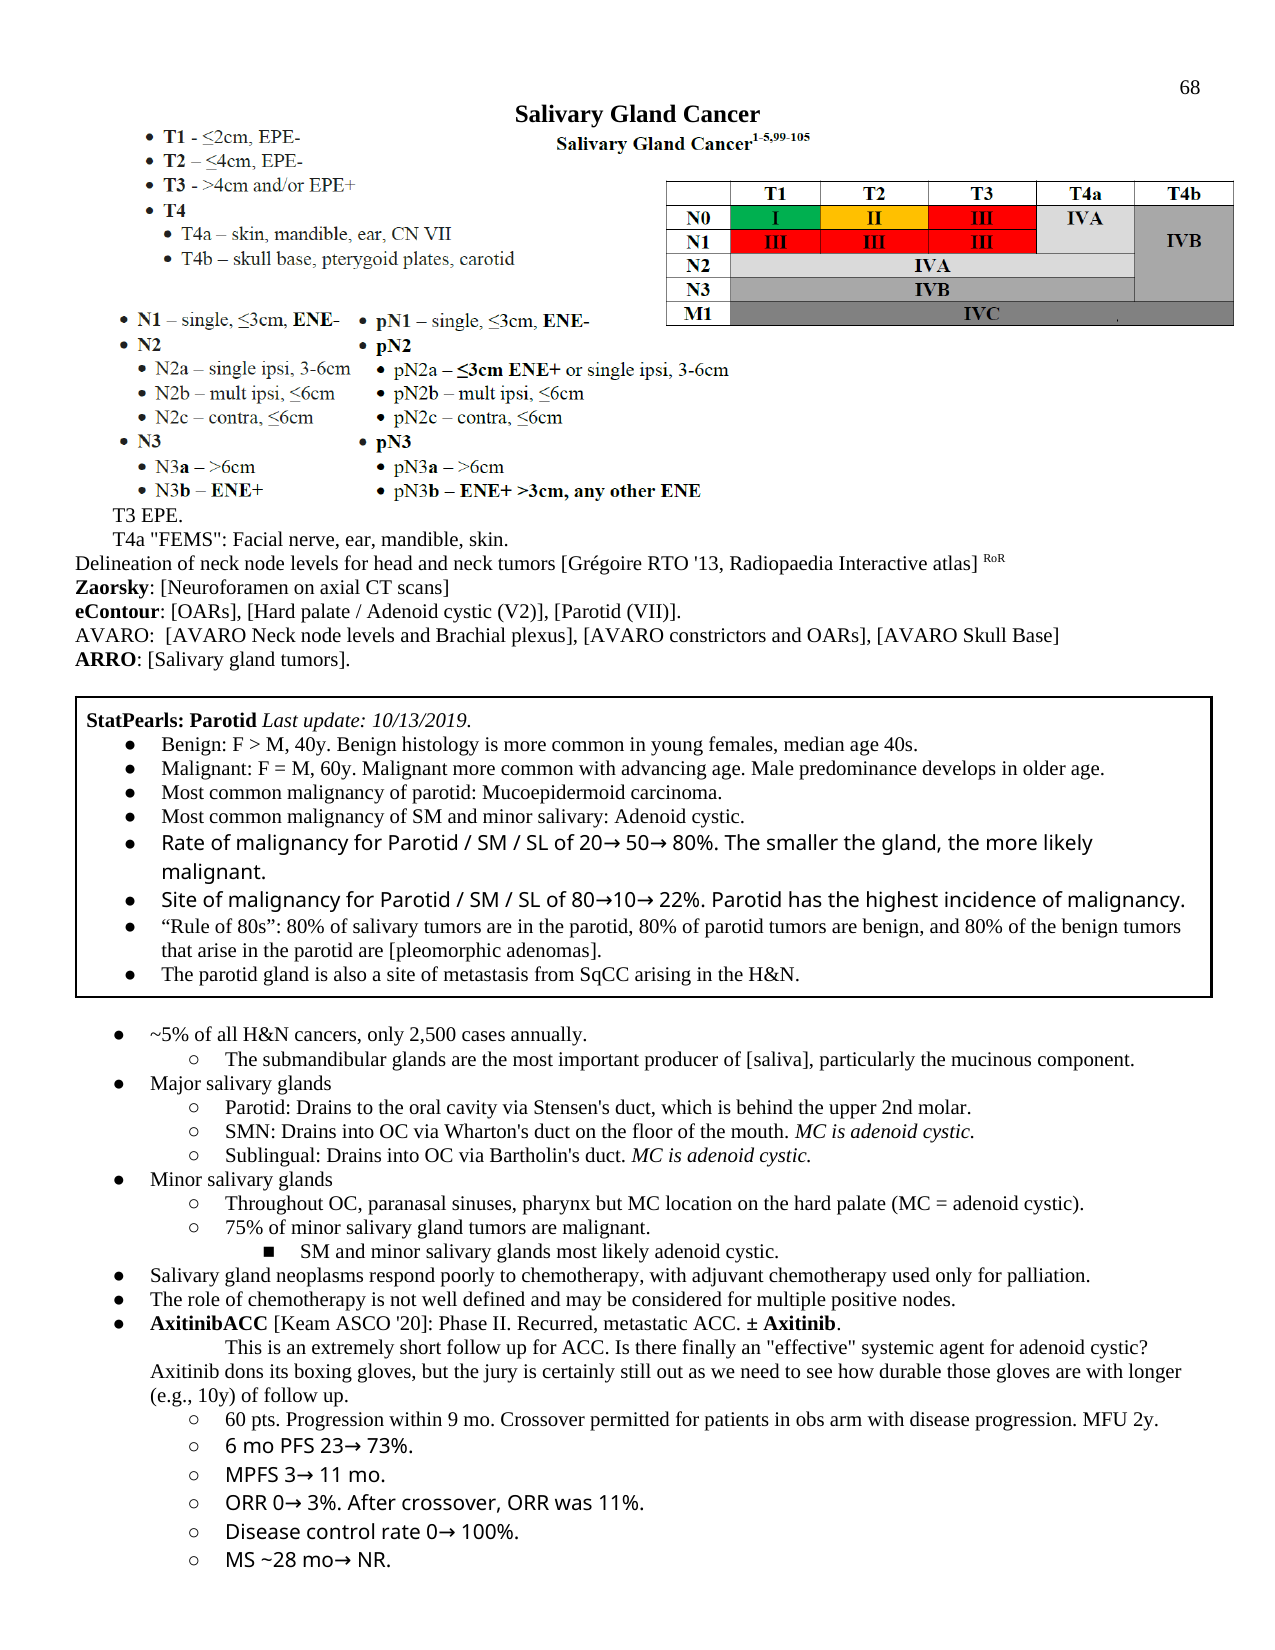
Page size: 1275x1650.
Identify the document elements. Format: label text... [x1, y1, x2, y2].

text Zaorsky: [Neuroforamen on axial CT scans] [75, 575, 1185, 599]
list AxitinibACC [Keam ASCO '20]: Phase II. Recurred, metastatic ACC. ± Axitinib. [112, 1311, 1200, 1335]
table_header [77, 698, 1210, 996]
list ~5% of all H&N cancers, only 2,500 cases annually. [112, 1022, 1200, 1046]
text AVARO: [AVARO Neck node levels and Brachial plexus], [AVARO constrictors and OARs], [AVARO Skull Base] [75, 623, 1185, 647]
list Sublingual: Drains into OC via Bartholin's duct. MC is adenoid cystic. [187, 1143, 1200, 1167]
list Throughout OC, paranasal sinuses, pharynx but MC location on the hard palate (MC = adenoid cystic). [187, 1191, 1200, 1215]
text T4a "FEMS": Facial nerve, ear, mandible, skin. [112, 527, 1200, 551]
list Disease control rate 0→ 100%. [187, 1517, 1200, 1545]
list SM and minor salivary glands most likely adenoid cystic. [262, 1239, 1200, 1263]
list Salivary gland neoplasms respond poorly to chemotherapy, with adjuvant chemotherapy used only for palliation. [112, 1263, 1200, 1287]
list The role of chemotherapy is not well defined and may be considered for multiple positive nodes. [112, 1287, 1200, 1311]
text This is an extremely short follow up for ACC. Is there finally an "effective" systemic agent for adenoid cystic? Axitinib dons its boxing gloves, but the jury is certainly still out as we need to see how durable those gloves are with longer (e.g., 10y) of follow up. [150, 1335, 1200, 1407]
text eContour: [OARs], [Hard palate / Adenoid cystic (V2)], [Parotid (VII)]. [75, 599, 1185, 623]
list MPFS 3→ 11 mo. [187, 1460, 1200, 1488]
list ORR 0→ 3%. After crossover, ORR was 11%. [187, 1488, 1200, 1517]
list 75% of minor salivary gland tumors are malignant. [187, 1215, 1200, 1239]
list Major salivary glands [112, 1071, 1200, 1094]
list 6 mo PFS 23→ 73%. [187, 1431, 1200, 1460]
text ARRO: [Salivary gland tumors]. [75, 647, 1185, 671]
picture [112, 128, 1238, 503]
list SMN: Drains into OC via Wharton's duct on the floor of the mouth. MC is adenoid cystic. [187, 1119, 1200, 1143]
list Parotid: Drains to the oral cavity via Stensen's duct, which is behind the upper 2nd molar. [187, 1094, 1200, 1119]
list Minor salivary glands [112, 1167, 1200, 1191]
list The submandibular glands are the most important producer of [saliva], particularly the mucinous component. [187, 1046, 1200, 1071]
text T3 EPE. [112, 503, 1200, 527]
list MS ~28 mo→ NR. [187, 1545, 1200, 1574]
list 60 pts. Progression within 9 mo. Crossover permitted for patients in obs arm with disease progression. MFU 2y. [187, 1407, 1200, 1431]
text Delineation of neck node levels for head and neck tumors [Grégoire RTO '13, Radiopaedia Interactive atlas] RoR [75, 551, 1200, 575]
subtitle Salivary Gland Cancer [75, 99, 1200, 128]
